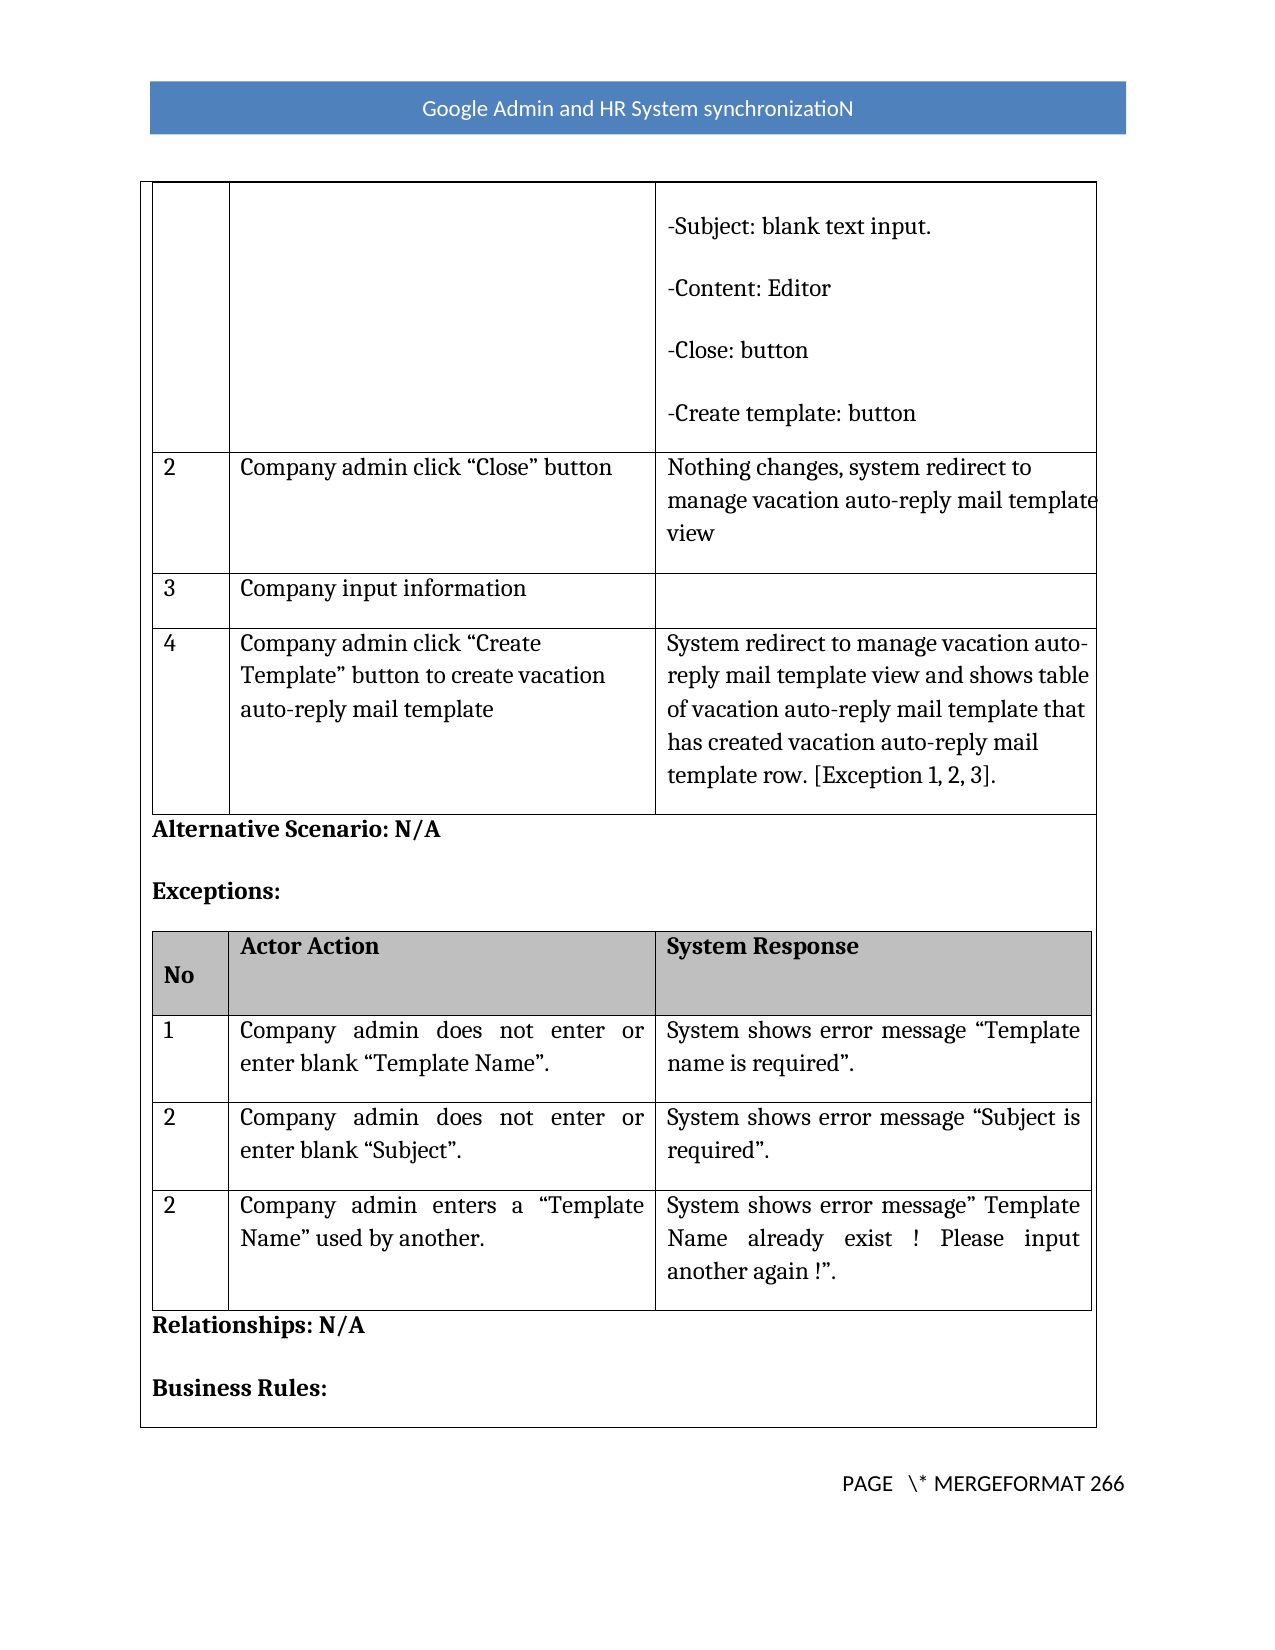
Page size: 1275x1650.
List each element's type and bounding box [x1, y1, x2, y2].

table_cell [141, 182, 1096, 1427]
